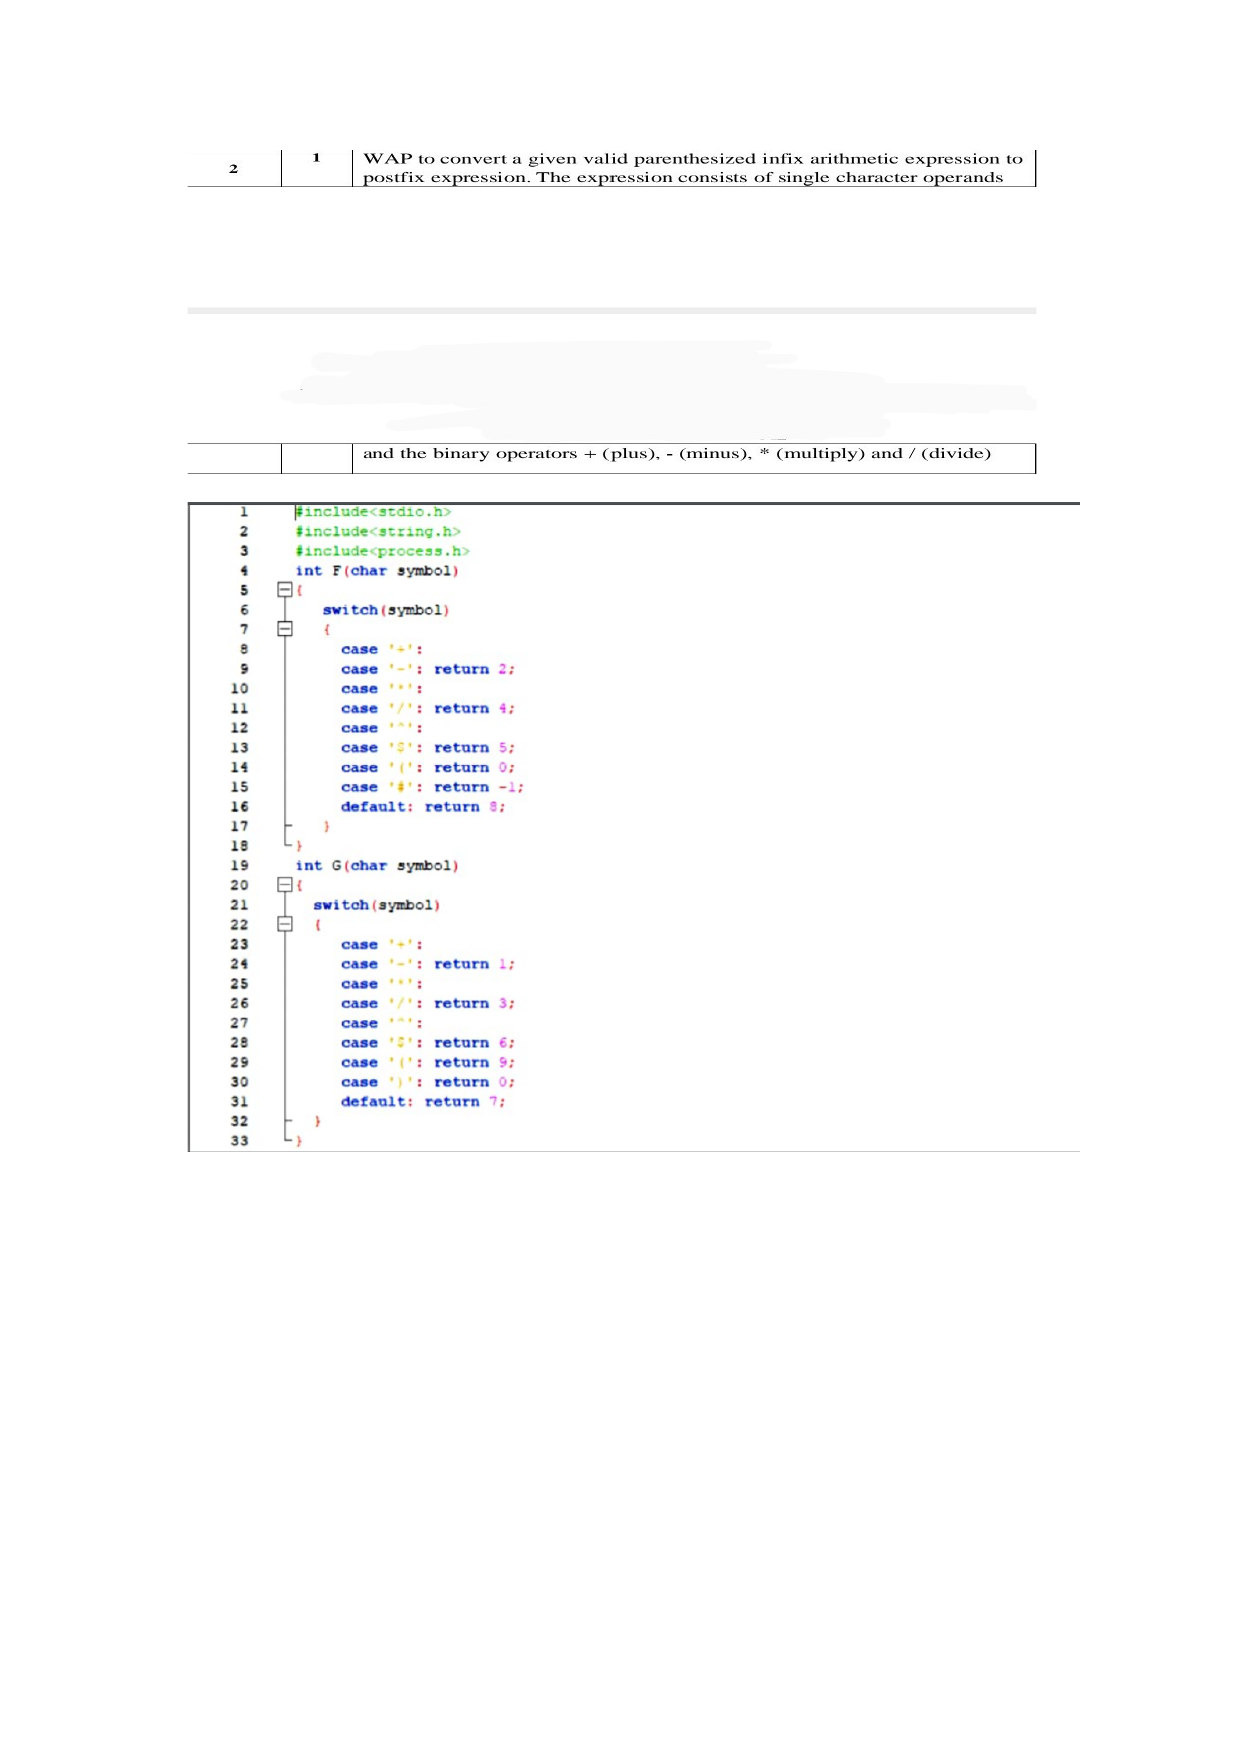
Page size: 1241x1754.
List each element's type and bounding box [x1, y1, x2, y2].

picture [187, 150, 1037, 474]
picture [187, 502, 1080, 1152]
